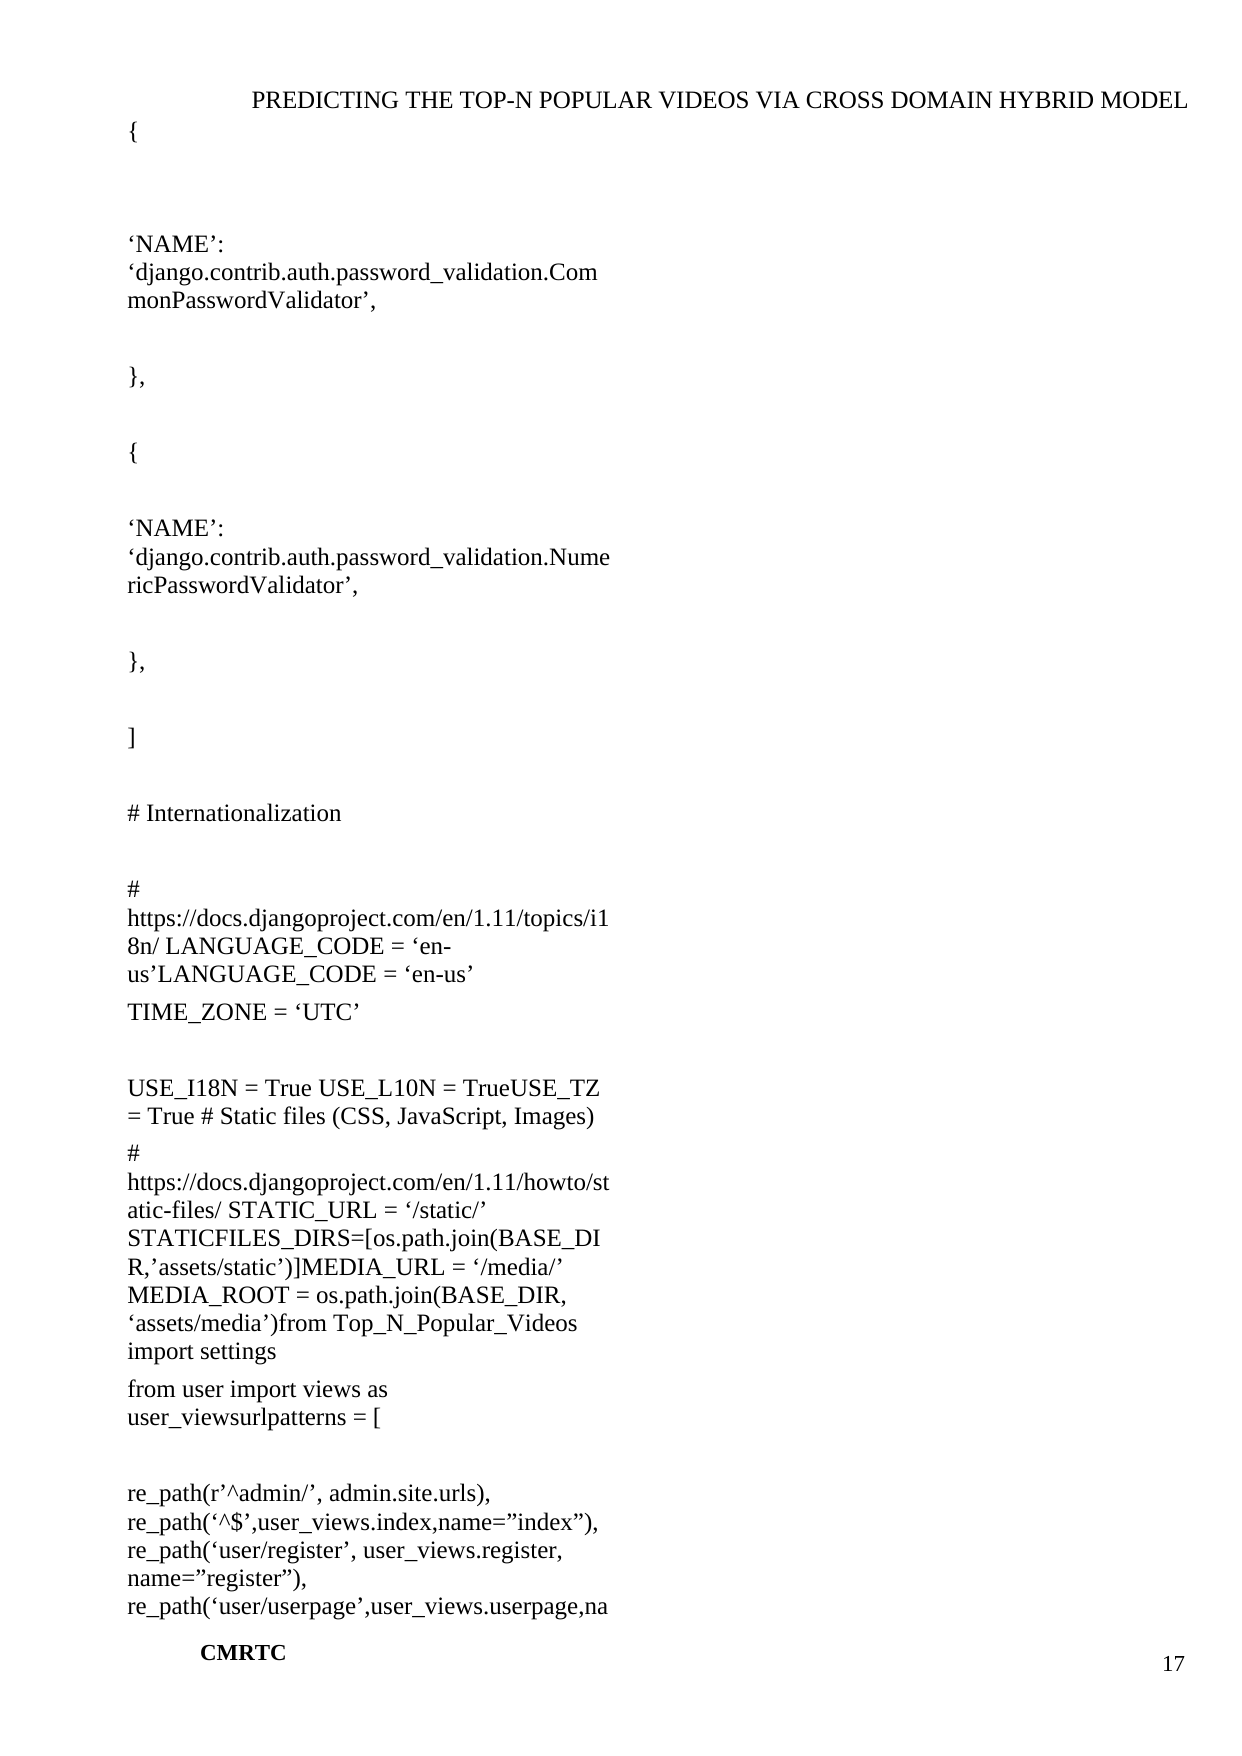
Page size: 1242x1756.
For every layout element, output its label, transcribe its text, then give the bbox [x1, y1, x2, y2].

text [127, 1479, 612, 1620]
text ] [127, 723, 612, 751]
text { [127, 438, 612, 466]
text }, [127, 362, 612, 390]
text # https://docs.djangoproject.com/en/1.11/howto/static-files/ STATIC_URL = ‘/static/’ STATICFILES_DIRS=[os.path.join(BASE_DIR,’assets/static’)]MEDIA_URL = ‘/media/’ MEDIA_ROOT = os.path.join(BASE_DIR, ‘assets/media’)from Top_N_Popular_Videos import settings [127, 1139, 612, 1365]
text }, [127, 647, 612, 675]
text USE_I18N = True USE_L10N = TrueUSE_TZ = True # Static files (CSS, JavaScript, Images) [127, 1073, 612, 1130]
text { [127, 117, 612, 145]
text ‘NAME’: ‘django.contrib.auth.password_validation.NumericPasswordValidator’, [127, 514, 612, 599]
text # https://docs.djangoproject.com/en/1.11/topics/i18n/ LANGUAGE_CODE = ‘en-us’LANGUAGE_CODE = ‘en-us’ [127, 875, 612, 988]
text # Internationalization [127, 799, 612, 827]
text TIME_ZONE = ‘UTC’ [127, 997, 612, 1026]
text from user import views as user_viewsurlpatterns = [ [127, 1375, 612, 1431]
text ‘NAME’: ‘django.contrib.auth.password_validation.CommonPasswordValidator’, [127, 230, 612, 314]
